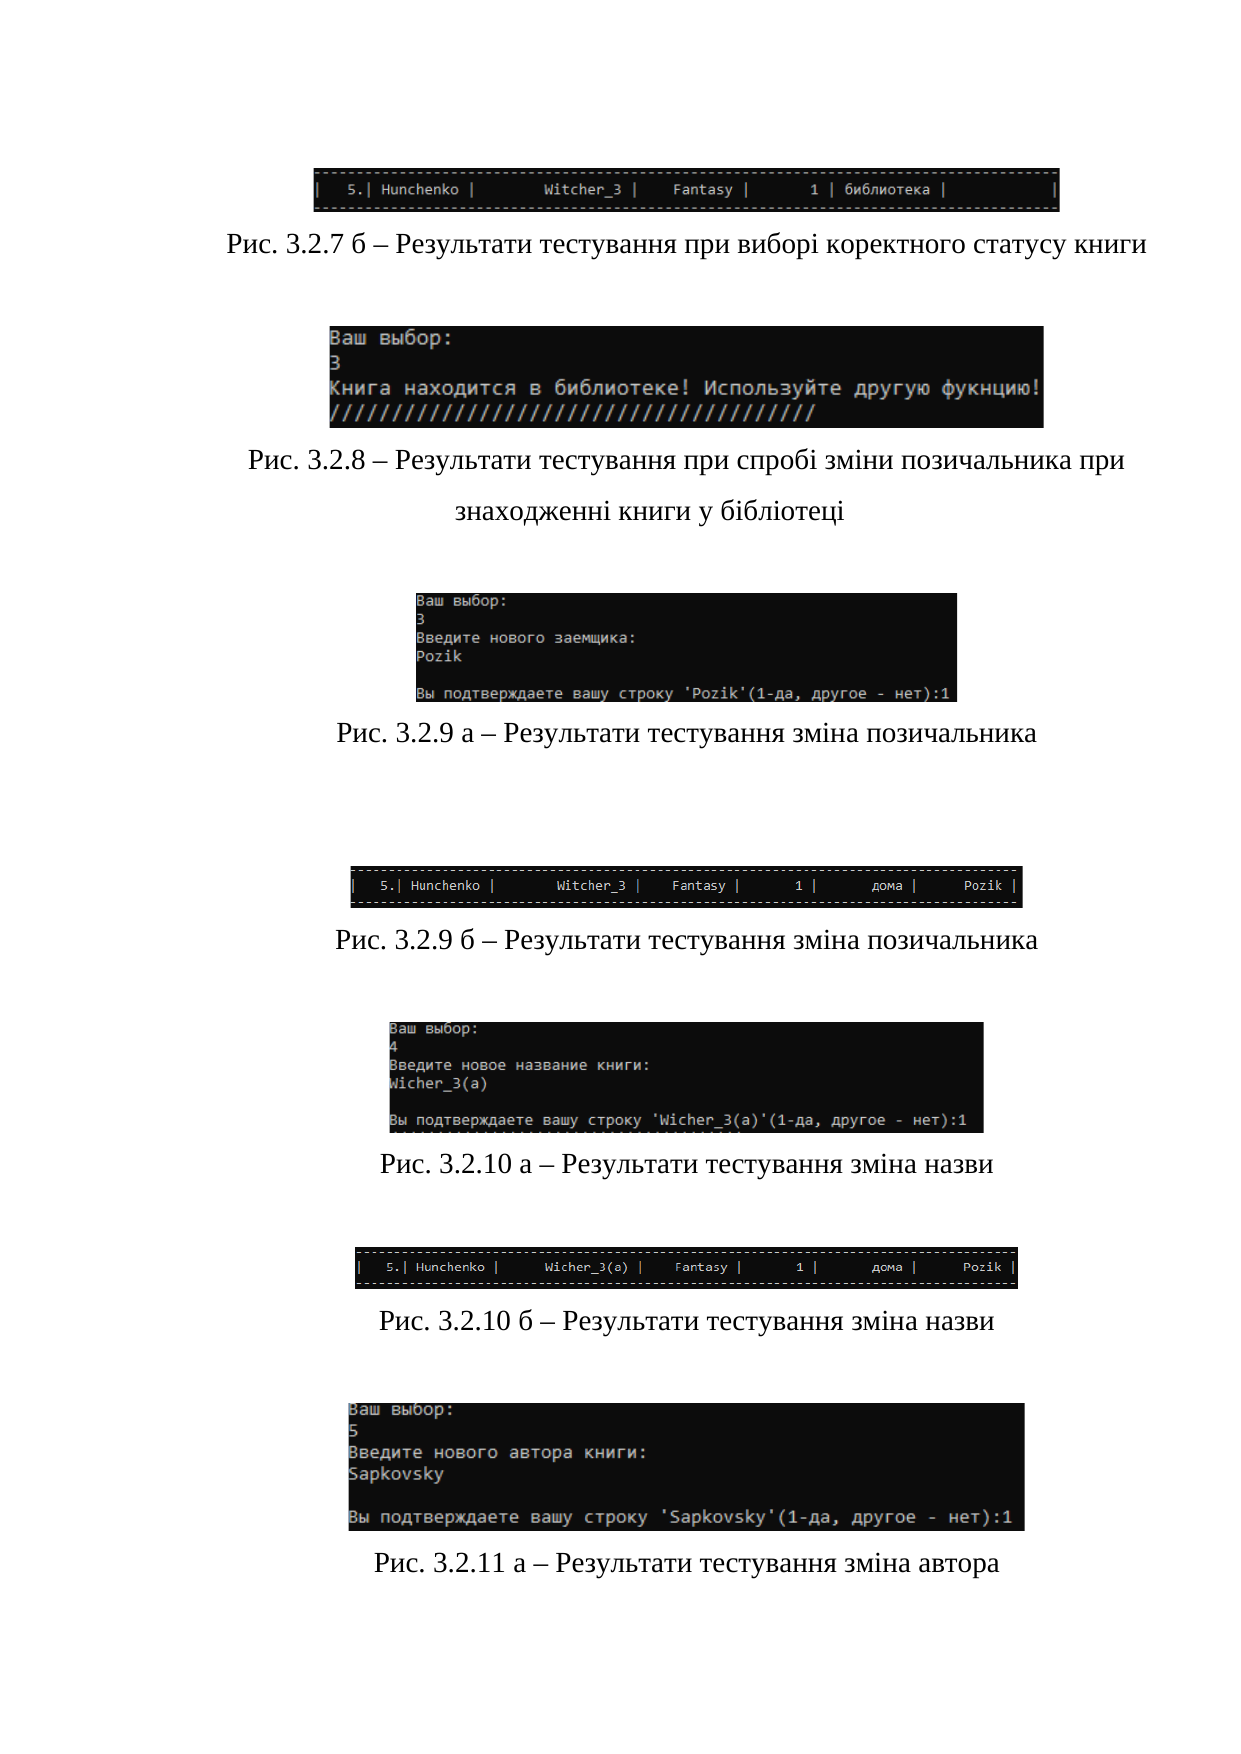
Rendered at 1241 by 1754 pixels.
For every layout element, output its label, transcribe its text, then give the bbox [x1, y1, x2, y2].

picture [313, 168, 1060, 212]
text Рис. 3.2.7 б – Результати тестування при виборі коректного статусу книги [118, 226, 1181, 259]
text Рис. 3.2.10 б – Результати тестування змінa назви [118, 1303, 1181, 1337]
picture [350, 866, 1023, 908]
text Рис. 3.2.10 a – Результати тестування змінa назви [118, 1147, 1181, 1180]
picture [389, 1022, 984, 1133]
picture [329, 326, 1044, 428]
text Рис. 3.2.9 б – Результати тестування змінa позичальника [118, 922, 1181, 956]
picture [416, 593, 958, 702]
text Рис. 3.2.8 – Результати тестування при спробі зміни позичальника при знаходженні книги у бібліотеці [118, 442, 1181, 526]
picture [355, 1247, 1018, 1289]
text Рис. 3.2.11 a – Результати тестування змінa автора [118, 1545, 1181, 1579]
text Рис. 3.2.9 а – Результати тестування змінa позичальника [118, 716, 1181, 749]
picture [348, 1403, 1025, 1531]
